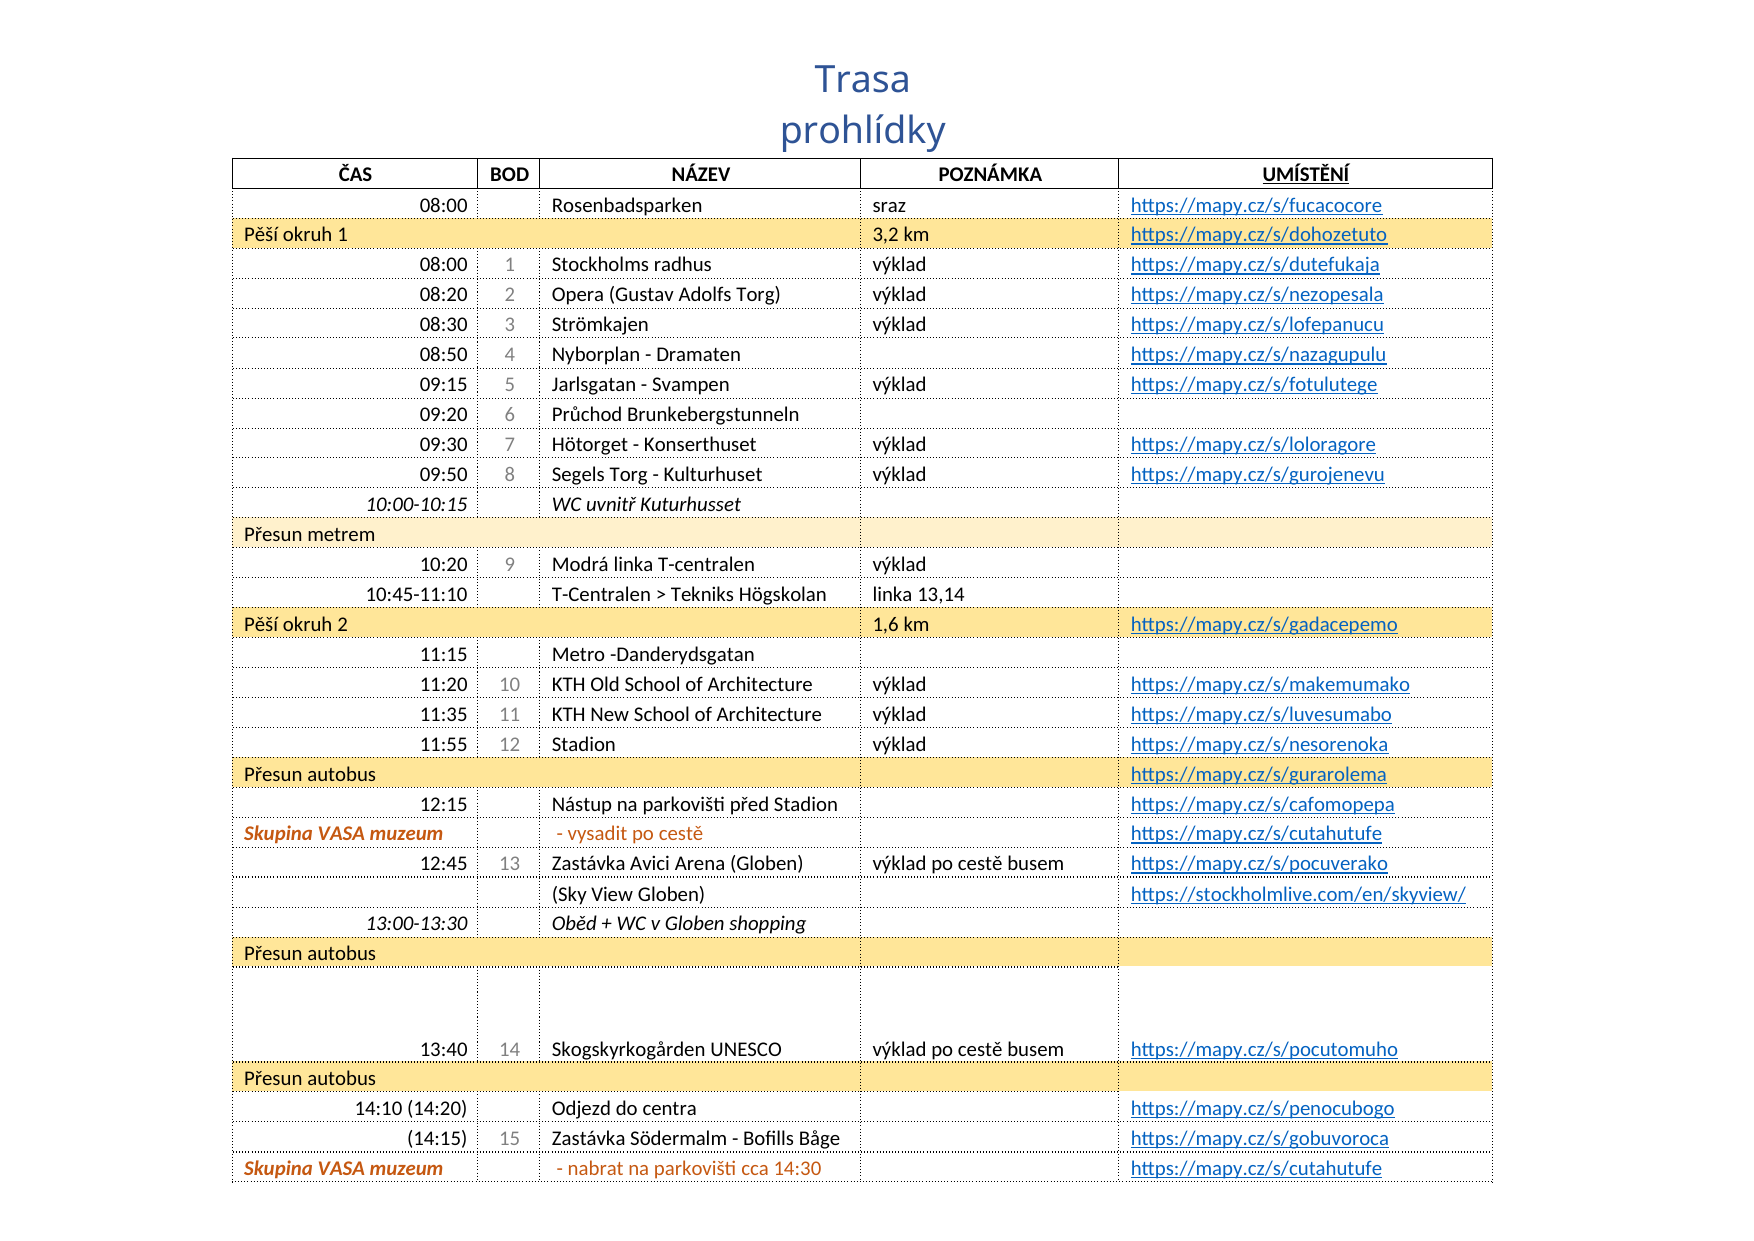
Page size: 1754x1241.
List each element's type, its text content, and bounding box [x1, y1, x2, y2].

table_cell výklad [861, 428, 1119, 457]
table_cell [478, 189, 539, 218]
table_cell Zastávka Södermalm - Bofills Båge [540, 1121, 861, 1151]
table_cell https://mapy.cz/s/lofepanucu [1119, 308, 1492, 337]
table_cell [861, 937, 1119, 966]
table_cell [861, 787, 1119, 817]
table_cell https://mapy.cz/s/pocutomuho [1119, 966, 1492, 1061]
table_cell 10:20 [232, 547, 478, 577]
table_cell 10 [478, 667, 539, 697]
table_header BOD [478, 159, 539, 188]
table_cell [861, 1121, 1119, 1151]
table_cell https://mapy.cz/s/nesorenoka [1119, 727, 1492, 757]
table_cell [861, 1061, 1119, 1091]
table_cell [861, 907, 1119, 937]
table_cell https://mapy.cz/s/dutefukaja [1119, 248, 1492, 277]
table_cell [1119, 487, 1492, 517]
table_cell výklad po cestě busem [861, 966, 1119, 1061]
table_cell 14:10 (14:20) [232, 1091, 478, 1121]
table_cell výklad [861, 697, 1119, 727]
subtitle Trasa prohlídky [745, 52, 979, 154]
table_cell 9 [478, 547, 539, 577]
table_cell Stockholms radhus [540, 248, 861, 277]
table_cell (Sky View Globen) [540, 876, 861, 907]
table_cell 09:50 [232, 457, 478, 487]
table_cell Hötorget - Konserthuset [540, 428, 861, 457]
table_cell Přesun metrem [232, 517, 861, 547]
table_cell KTH Old School of Architecture [540, 667, 861, 697]
table_cell výklad [861, 368, 1119, 397]
table_cell https://mapy.cz/s/nezopesala [1119, 278, 1492, 307]
table_cell Skupina VASA muzeum [232, 1151, 478, 1181]
table_cell 13:00-13:30 [232, 907, 478, 937]
table_cell 09:20 [232, 398, 478, 427]
table_cell 11:35 [232, 697, 478, 727]
table_cell 12:15 [232, 787, 478, 817]
table_cell [861, 337, 1119, 367]
table_cell https://mapy.cz/s/dohozetuto [1119, 218, 1492, 248]
table_cell 2 [478, 278, 539, 307]
table_cell [861, 1091, 1119, 1121]
table_cell [1119, 907, 1492, 937]
table_cell https://mapy.cz/s/loloragore [1119, 428, 1492, 457]
table_cell [1119, 937, 1492, 966]
table_cell - vysadit po cestě [540, 817, 861, 847]
table_cell 13 [478, 847, 539, 876]
table_cell linka 13,14 [861, 577, 1119, 607]
table_cell 8 [478, 457, 539, 487]
table_cell 10:00-10:15 [232, 487, 478, 517]
table_cell [478, 787, 539, 817]
table_cell [1119, 517, 1492, 547]
table_cell https://mapy.cz/s/cutahutufe [1119, 1151, 1492, 1181]
table_cell Segels Torg - Kulturhuset [540, 457, 861, 487]
table_cell [861, 817, 1119, 847]
table_cell [1119, 547, 1492, 577]
table_cell 08:00 [232, 189, 478, 218]
table_cell 08:00 [232, 248, 478, 277]
table_cell Odjezd do centra [540, 1091, 861, 1121]
table_cell 13:40 [232, 966, 478, 1061]
table_cell 14 [478, 966, 539, 1061]
table_cell https://mapy.cz/s/cutahutufe [1119, 817, 1492, 847]
table_cell https://mapy.cz/s/penocubogo [1119, 1091, 1492, 1121]
table_cell Modrá linka T-centralen [540, 547, 861, 577]
table_cell [861, 398, 1119, 427]
table_cell https://mapy.cz/s/fucacocore [1119, 189, 1492, 218]
table_header NÁZEV [540, 159, 860, 188]
table_cell Průchod Brunkebergstunneln [540, 398, 861, 427]
table_cell [1119, 637, 1492, 667]
table_cell https://mapy.cz/s/makemumako [1119, 667, 1492, 697]
table_cell 3,2 km [861, 218, 1119, 248]
table_cell 11 [478, 697, 539, 727]
table_cell [861, 637, 1119, 667]
table_cell [478, 876, 539, 907]
table_cell https://mapy.cz/s/gobuvoroca [1119, 1121, 1492, 1151]
table_cell T-Centralen > Tekniks Högskolan [540, 577, 861, 607]
table_cell 08:20 [232, 278, 478, 307]
table_cell výklad [861, 248, 1119, 277]
table_cell [861, 1151, 1119, 1181]
table_cell [1119, 577, 1492, 607]
table_cell výklad [861, 457, 1119, 487]
table_cell 6 [478, 398, 539, 427]
table_header ČAS [233, 159, 477, 188]
table_cell Opera (Gustav Adolfs Torg) [540, 278, 861, 307]
table_cell https://mapy.cz/s/nazagupulu [1119, 337, 1492, 367]
table_cell [478, 577, 539, 607]
table_cell 7 [478, 428, 539, 457]
table_cell - nabrat na parkovišti cca 14:30 [540, 1151, 861, 1181]
table_cell Nástup na parkovišti před Stadion [540, 787, 861, 817]
table_cell [478, 487, 539, 517]
table_cell WC uvnitř Kuturhusset [540, 487, 861, 517]
table_cell [478, 907, 539, 937]
table_cell [861, 487, 1119, 517]
table_cell 09:30 [232, 428, 478, 457]
table_cell Jarlsgatan - Svampen [540, 368, 861, 397]
table_cell 12 [478, 727, 539, 757]
table_cell Oběd + WC v Globen shopping [540, 907, 861, 937]
table_cell [478, 817, 539, 847]
table_cell 08:30 [232, 308, 478, 337]
table_cell 10:45-11:10 [232, 577, 478, 607]
table_cell sraz [861, 189, 1119, 218]
table_cell výklad [861, 727, 1119, 757]
table_cell Nyborplan - Dramaten [540, 337, 861, 367]
table_cell Přesun autobus [232, 937, 861, 966]
table_cell [861, 876, 1119, 907]
table_cell [861, 757, 1119, 787]
table_cell [478, 1091, 539, 1121]
table_cell Stadion [540, 727, 861, 757]
table_cell https://stockholmlive.com/en/skyview/ [1119, 876, 1492, 907]
table_cell Strömkajen [540, 308, 861, 337]
table_cell (14:15) [232, 1121, 478, 1151]
table_cell Skogskyrkogården UNESCO [540, 966, 861, 1061]
table_cell Přesun autobus [232, 1061, 861, 1091]
table_cell [478, 1151, 539, 1181]
table_cell výklad [861, 278, 1119, 307]
table_cell Pěší okruh 2 [232, 607, 861, 637]
table_cell Skupina VASA muzeum [232, 817, 478, 847]
table_header POZNÁMKA [861, 159, 1118, 188]
table_cell https://mapy.cz/s/pocuverako [1119, 847, 1492, 876]
table_cell 3 [478, 308, 539, 337]
table_cell https://mapy.cz/s/gadacepemo [1119, 607, 1492, 637]
table_cell [478, 637, 539, 667]
table_cell 15 [478, 1121, 539, 1151]
table_cell [1119, 1061, 1492, 1091]
table_cell výklad po cestě busem [861, 847, 1119, 876]
table_cell Pěší okruh 1 [232, 218, 861, 248]
table_cell výklad [861, 308, 1119, 337]
table_cell výklad [861, 547, 1119, 577]
table_cell 4 [478, 337, 539, 367]
table_cell 5 [478, 368, 539, 397]
table_cell 1,6 km [861, 607, 1119, 637]
table_cell Zastávka Avici Arena (Globen) [540, 847, 861, 876]
table_cell 1 [478, 248, 539, 277]
table_cell https://mapy.cz/s/gurarolema [1119, 757, 1492, 787]
table_cell výklad [861, 667, 1119, 697]
table_cell 11:55 [232, 727, 478, 757]
table_cell Rosenbadsparken [540, 189, 861, 218]
table_cell https://mapy.cz/s/cafomopepa [1119, 787, 1492, 817]
table_cell Přesun autobus [232, 757, 861, 787]
table_cell 11:20 [232, 667, 478, 697]
table_cell https://mapy.cz/s/luvesumabo [1119, 697, 1492, 727]
table_cell [1119, 398, 1492, 427]
table_cell Metro -Danderydsgatan [540, 637, 861, 667]
table_cell [861, 517, 1119, 547]
table_cell 09:15 [232, 368, 478, 397]
table_cell [232, 876, 478, 907]
table_cell https://mapy.cz/s/fotulutege [1119, 368, 1492, 397]
table_cell 11:15 [232, 637, 478, 667]
table_cell https://mapy.cz/s/gurojenevu [1119, 457, 1492, 487]
table_cell 08:50 [232, 337, 478, 367]
table_header UMÍSTĚNÍ [1119, 159, 1492, 188]
table_cell KTH New School of Architecture [540, 697, 861, 727]
table_cell 12:45 [232, 847, 478, 876]
